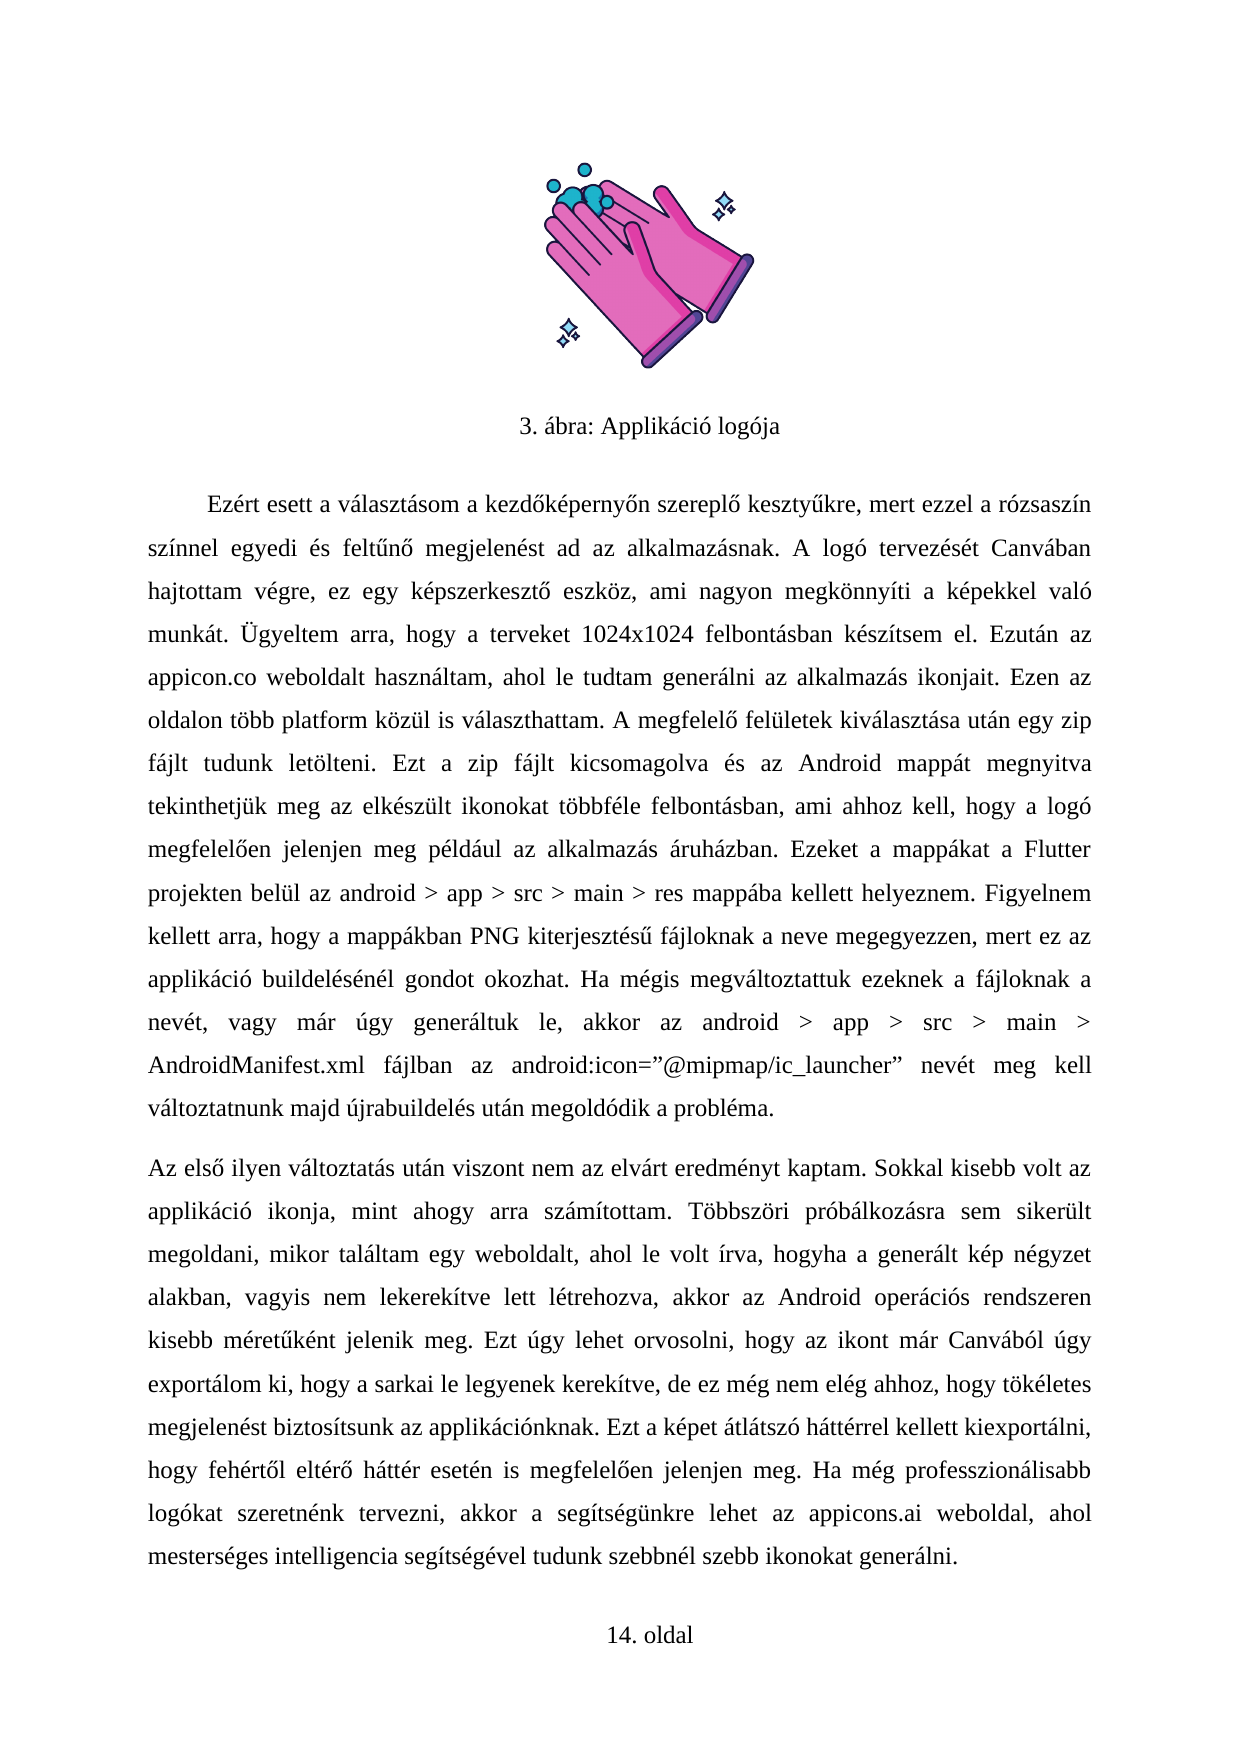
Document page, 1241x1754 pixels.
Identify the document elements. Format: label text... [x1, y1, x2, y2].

text 3. ábra: Applikáció logója [148, 411, 1092, 439]
picture [531, 147, 768, 384]
text Ezért esett a választásom a kezdőképernyőn szereplő kesztyűkre, mert ezzel a rózsaszín színnel egyedi és feltűnő megjelenést ad az alkalmazásnak. A logó tervezését Canvában hajtottam végre, ez egy képszerkesztő eszköz, ami nagyon megkönnyíti a képekkel való munkát. Ügyeltem arra, hogy a terveket 1024x1024 felbontásban készítsem el. Ezután az appicon.co weboldalt használtam, ahol le tudtam generálni az alkalmazás ikonjait. Ezen az oldalon több platform közül is választhattam. A megfelelő felületek kiválasztása után egy zip fájlt tudunk letölteni. Ezt a zip fájlt kicsomagolva és az Android mappát megnyitva tekinthetjük meg az elkészült ikonokat többféle felbontásban, ami ahhoz kell, hogy a logó megfelelően jelenjen meg például az alkalmazás áruházban. Ezeket a mappákat a Flutter projekten belül az android > app > src > main > res mappába kellett helyeznem. Figyelnem kellett arra, hogy a mappákban PNG kiterjesztésű fájloknak a neve megegyezzen, mert ez az applikáció buildelésénél gondot okozhat. Ha mégis megváltoztattuk ezeknek a fájloknak a nevét, vagy már úgy generáltuk le, akkor az android > app > src > main > AndroidManifest.xml fájlban az android:icon=”@mipmap/ic_launcher” nevét meg kell változtatnunk majd újrabuildelés után megoldódik a probléma. [148, 489, 1092, 1122]
text Az első ilyen változtatás után viszont nem az elvárt eredményt kaptam. Sokkal kisebb volt az applikáció ikonja, mint ahogy arra számítottam. Többszöri próbálkozásra sem sikerült megoldani, mikor találtam egy weboldalt, ahol le volt írva, hogyha a generált kép négyzet alakban, vagyis nem lekerekítve lett létrehozva, akkor az Android operációs rendszeren kisebb méretűként jelenik meg. Ezt úgy lehet orvosolni, hogy az ikont már Canvából úgy exportálom ki, hogy a sarkai le legyenek kerekítve, de ez még nem elég ahhoz, hogy tökéletes megjelenést biztosítsunk az applikációnknak. Ezt a képet átlátszó háttérrel kellett kiexportálni, hogy fehértől eltérő háttér esetén is megfelelően jelenjen meg. Ha még professzionálisabb logókat szeretnénk tervezni, akkor a segítségünkre lehet az appicons.ai weboldal, ahol mesterséges intelligencia segítségével tudunk szebbnél szebb ikonokat generálni. [148, 1153, 1092, 1570]
